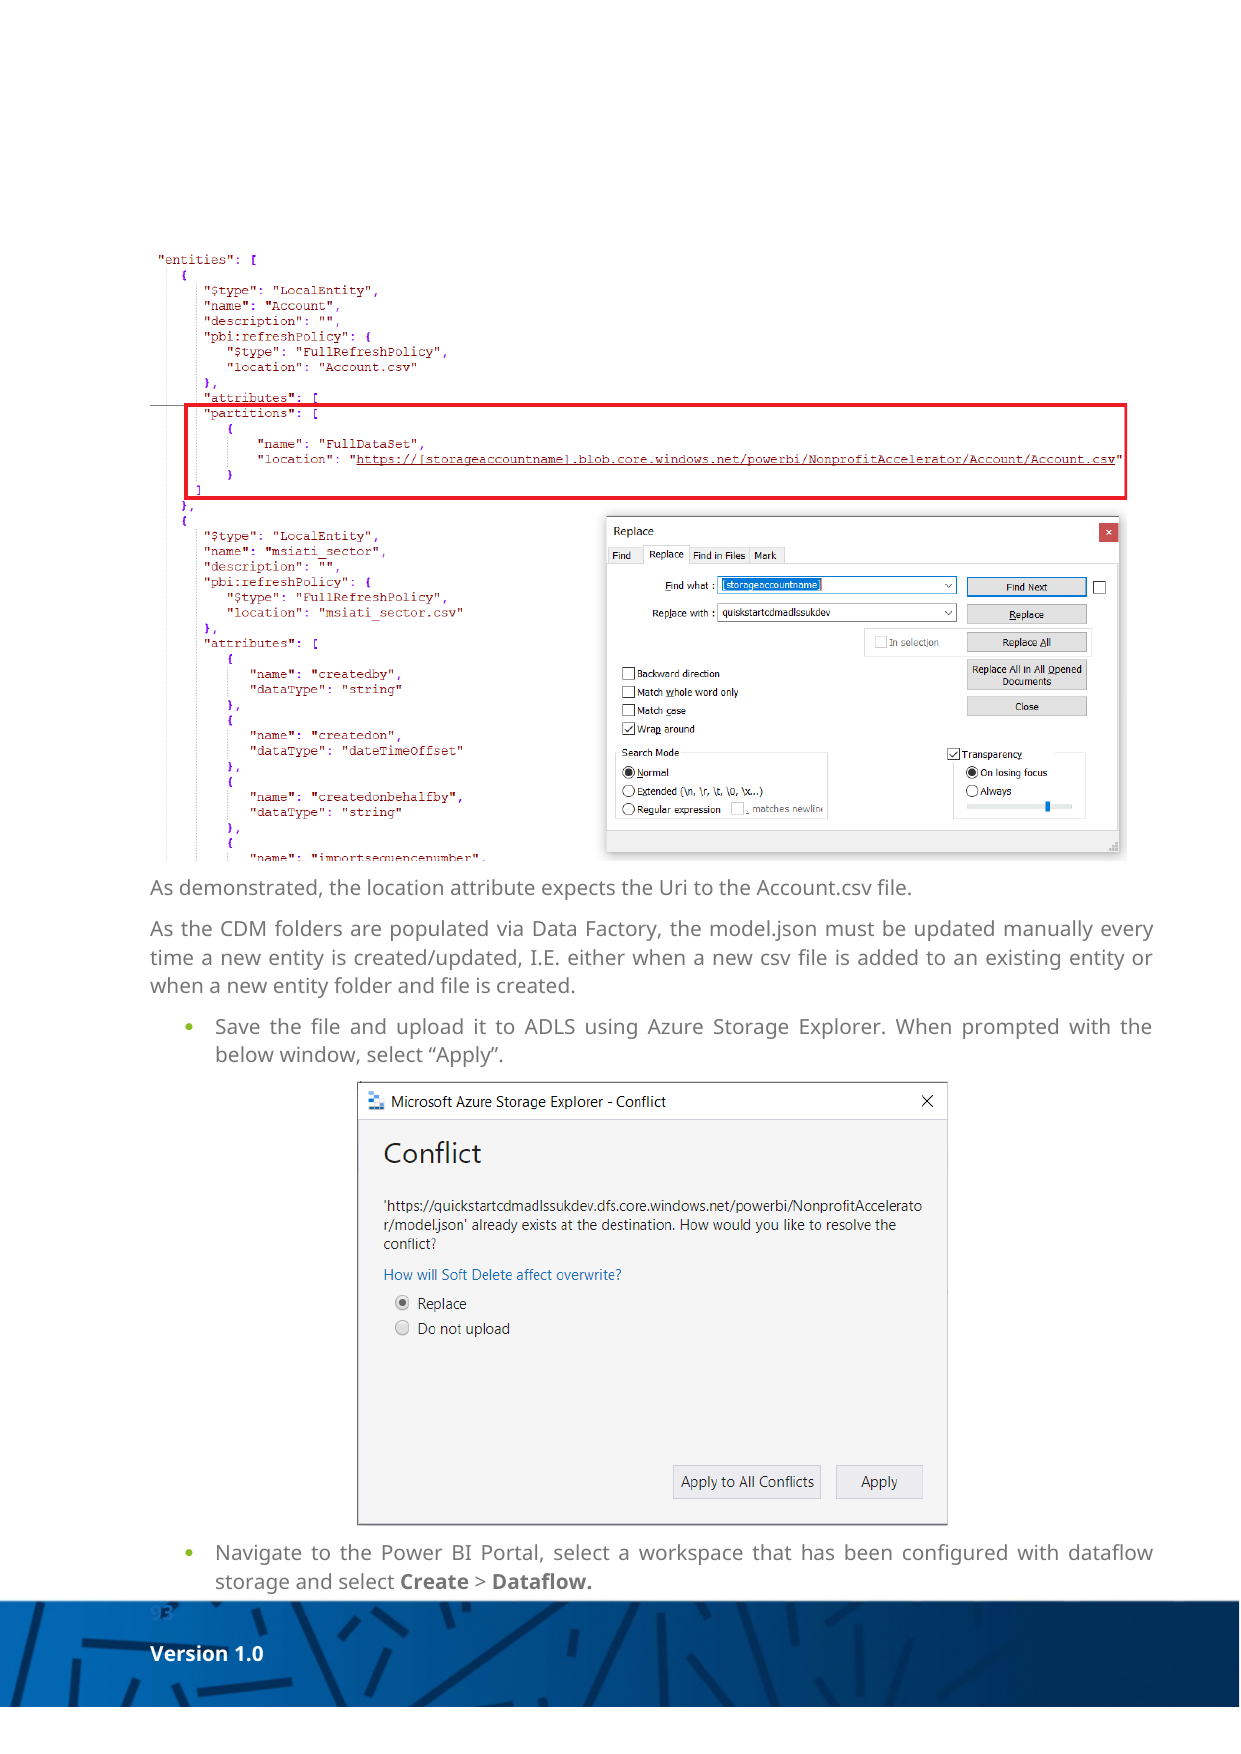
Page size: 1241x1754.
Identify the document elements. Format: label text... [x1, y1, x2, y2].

picture [357, 1081, 948, 1526]
list Navigate to the Power BI Portal, select a workspace that has been configured with dataflow storage and select Create > Dataflow. [185, 1538, 1155, 1595]
picture [150, 252, 1128, 861]
picture [0, 1598, 1240, 1707]
text As demonstrated, the location attribute expects the Uri to the Account.csv file. [150, 873, 1155, 902]
list Save the file and upload it to ADLS using Azure Storage Explorer. When prompted with the below window, select “Apply”. [185, 1012, 1155, 1069]
text As the CDM folders are populated via Data Factory, the model.json must be updated manually every time a new entity is created/updated, I.E. either when a new csv file is added to an existing entity or when a new entity folder and file is created. [150, 914, 1155, 999]
